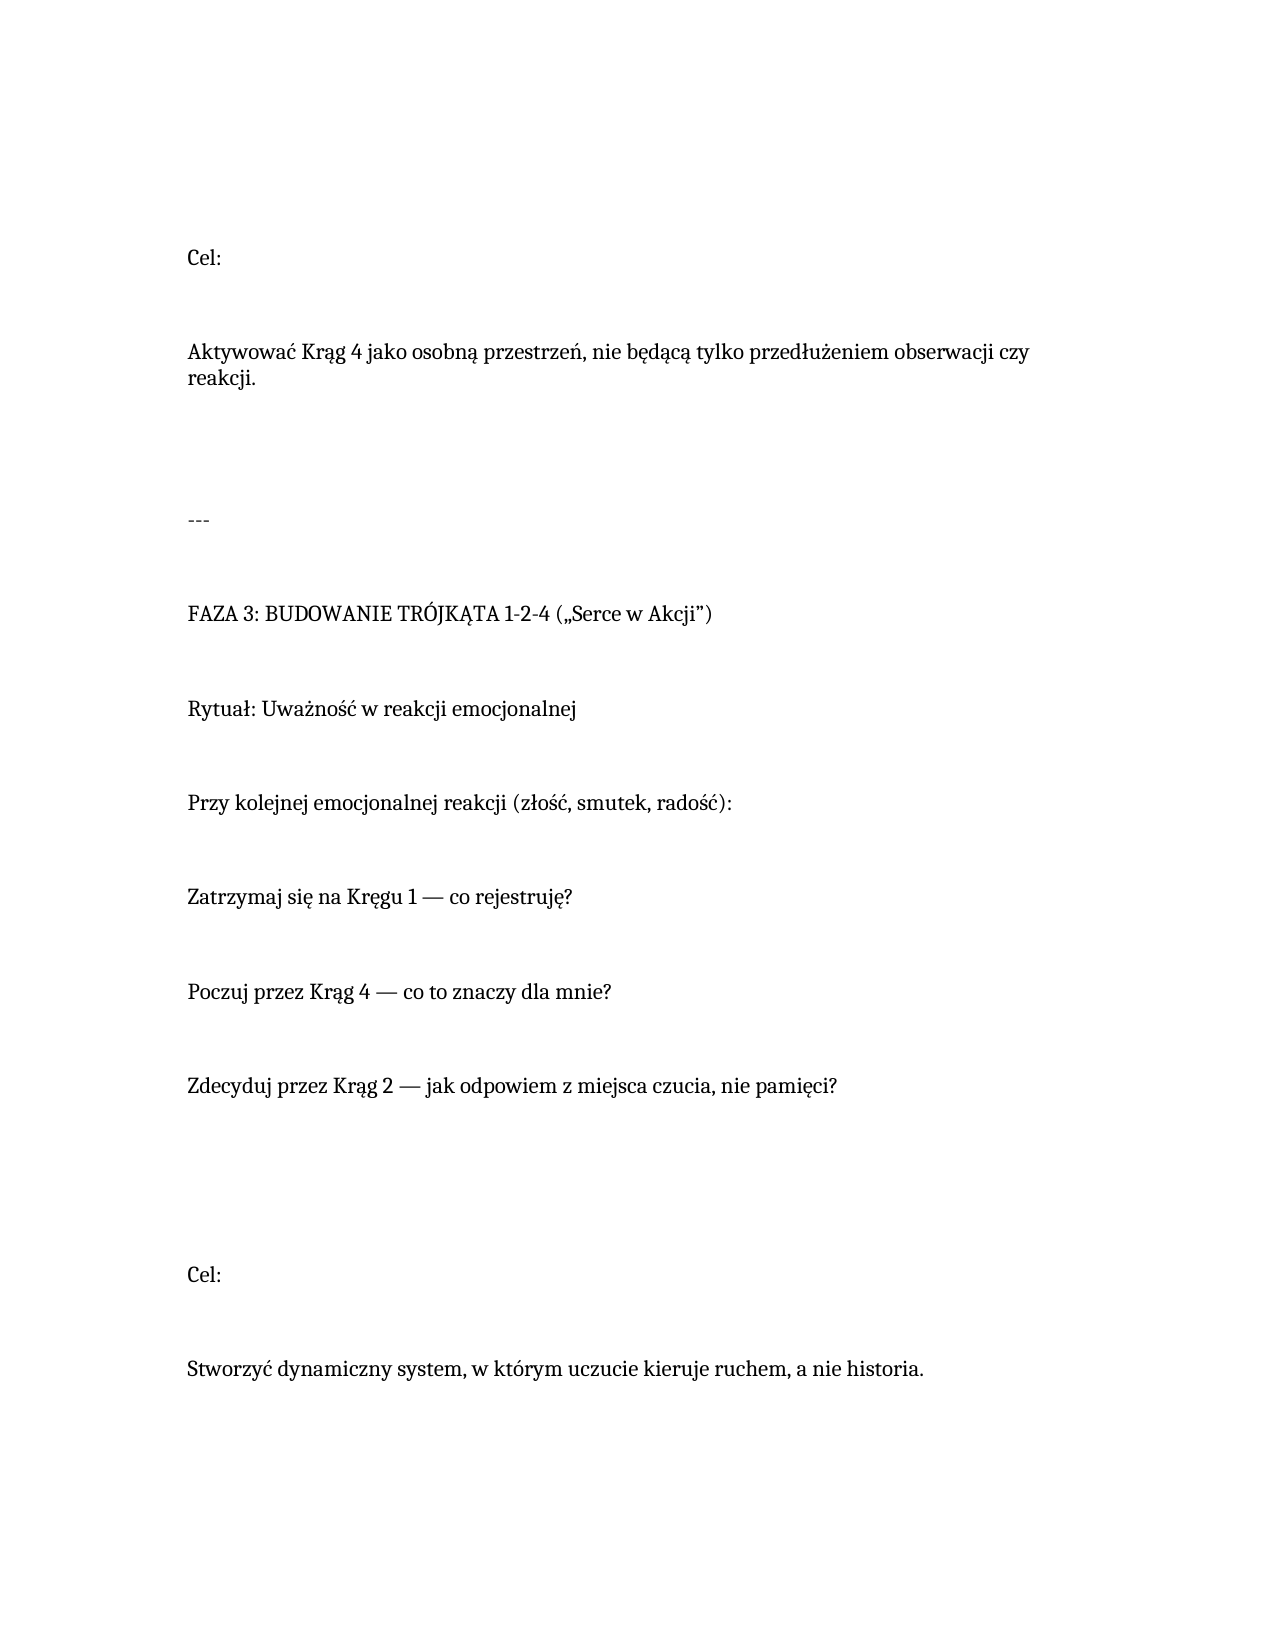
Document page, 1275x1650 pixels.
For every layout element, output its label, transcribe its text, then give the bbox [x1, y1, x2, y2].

text Poczuj przez Krąg 4 — co to znaczy dla mnie? [187, 978, 1087, 1005]
text Przy kolejnej emocjonalnej reakcji (złość, smutek, radość): [187, 790, 1087, 816]
text Stworzyć dynamiczny system, w którym uczucie kieruje ruchem, a nie historia. [187, 1356, 1087, 1382]
text Zdecyduj przez Krąg 2 — jak odpowiem z miejsca czucia, nie pamięci? [187, 1073, 1087, 1099]
text Aktywować Krąg 4 jako osobną przestrzeń, nie będącą tylko przedłużeniem obserwacji czy reakcji. [187, 339, 1087, 391]
text Rytuał: Uważność w reakcji emocjonalnej [187, 695, 1087, 722]
text FAZA 3: BUDOWANIE TRÓJKĄTA 1-2-4 („Serce w Akcji”) [187, 601, 1087, 627]
text Cel: [187, 1262, 1087, 1288]
text --- [187, 507, 1087, 533]
text Zatrzymaj się na Kręgu 1 — co rejestruję? [187, 884, 1087, 911]
text Cel: [187, 244, 1087, 271]
